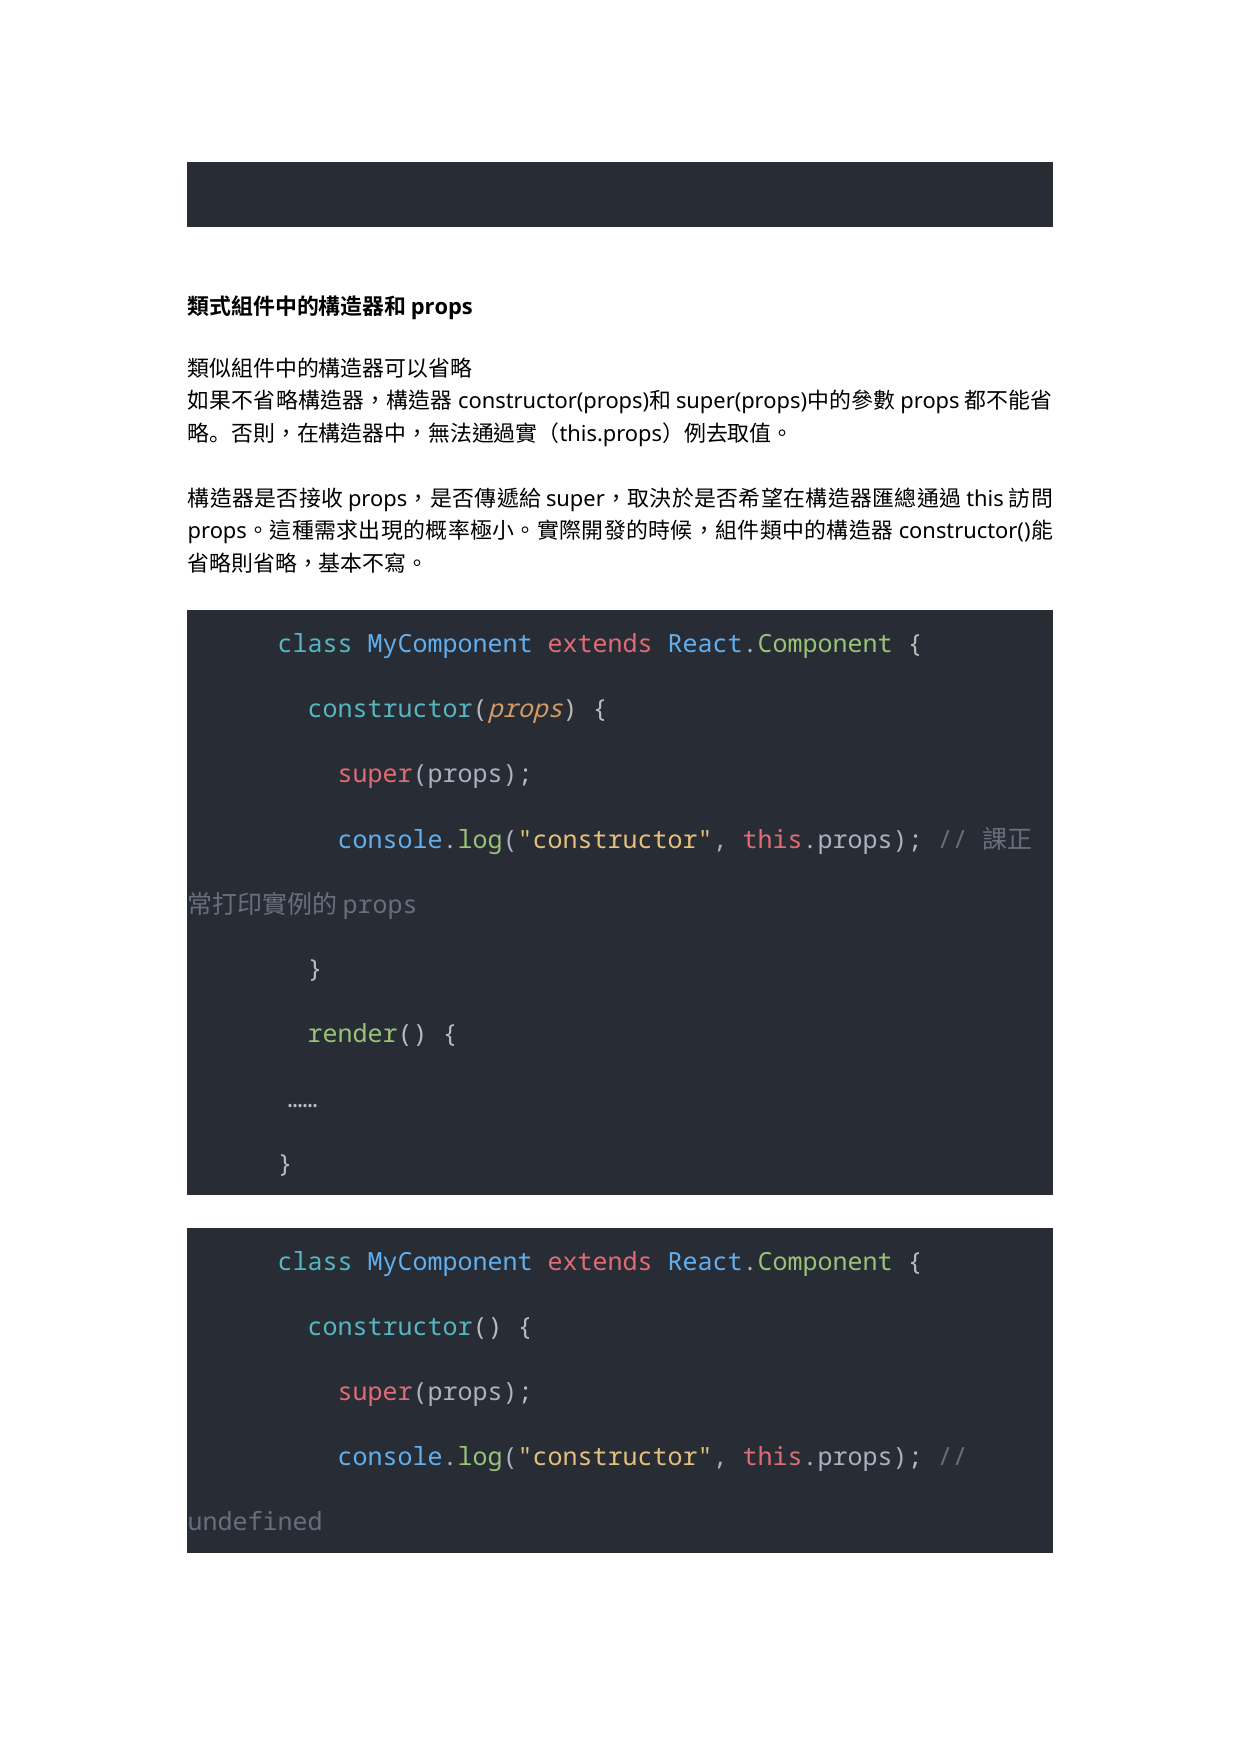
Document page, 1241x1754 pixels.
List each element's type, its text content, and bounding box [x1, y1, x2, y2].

text render() { [187, 1000, 1053, 1065]
text class MyComponent extends React.Component { [187, 1228, 1053, 1293]
text 構造器是否接收props，是否傳遞給super，取決於是否希望在構造器匯總通過this訪問props。這種需求出現的概率極小。實際開發的時候，組件類中的構造器constructor()能省略則省略，基本不寫。 [187, 480, 1053, 578]
text class MyComponent extends React.Component { [187, 610, 1053, 675]
text 如果不省略構造器，構造器constructor(props)和super(props)中的參數props都不能省略。否則，在構造器中，無法通過實（this.props）例去取值。 [187, 383, 1053, 448]
text …… [187, 1065, 1053, 1130]
text console.log("constructor", this.props); // 課正常打印實例的props [187, 805, 1053, 935]
text console.log("constructor", this.props); // undefined [187, 1423, 1053, 1553]
text } [187, 1130, 1053, 1195]
text 類似組件中的構造器可以省略 [187, 350, 1053, 383]
text super(props); [187, 740, 1053, 805]
subtitle 類式組件中的構造器和props [187, 289, 1053, 321]
text } [187, 935, 1053, 1000]
text super(props); [187, 1358, 1053, 1423]
text constructor(props) { [187, 675, 1053, 740]
text constructor() { [187, 1293, 1053, 1358]
